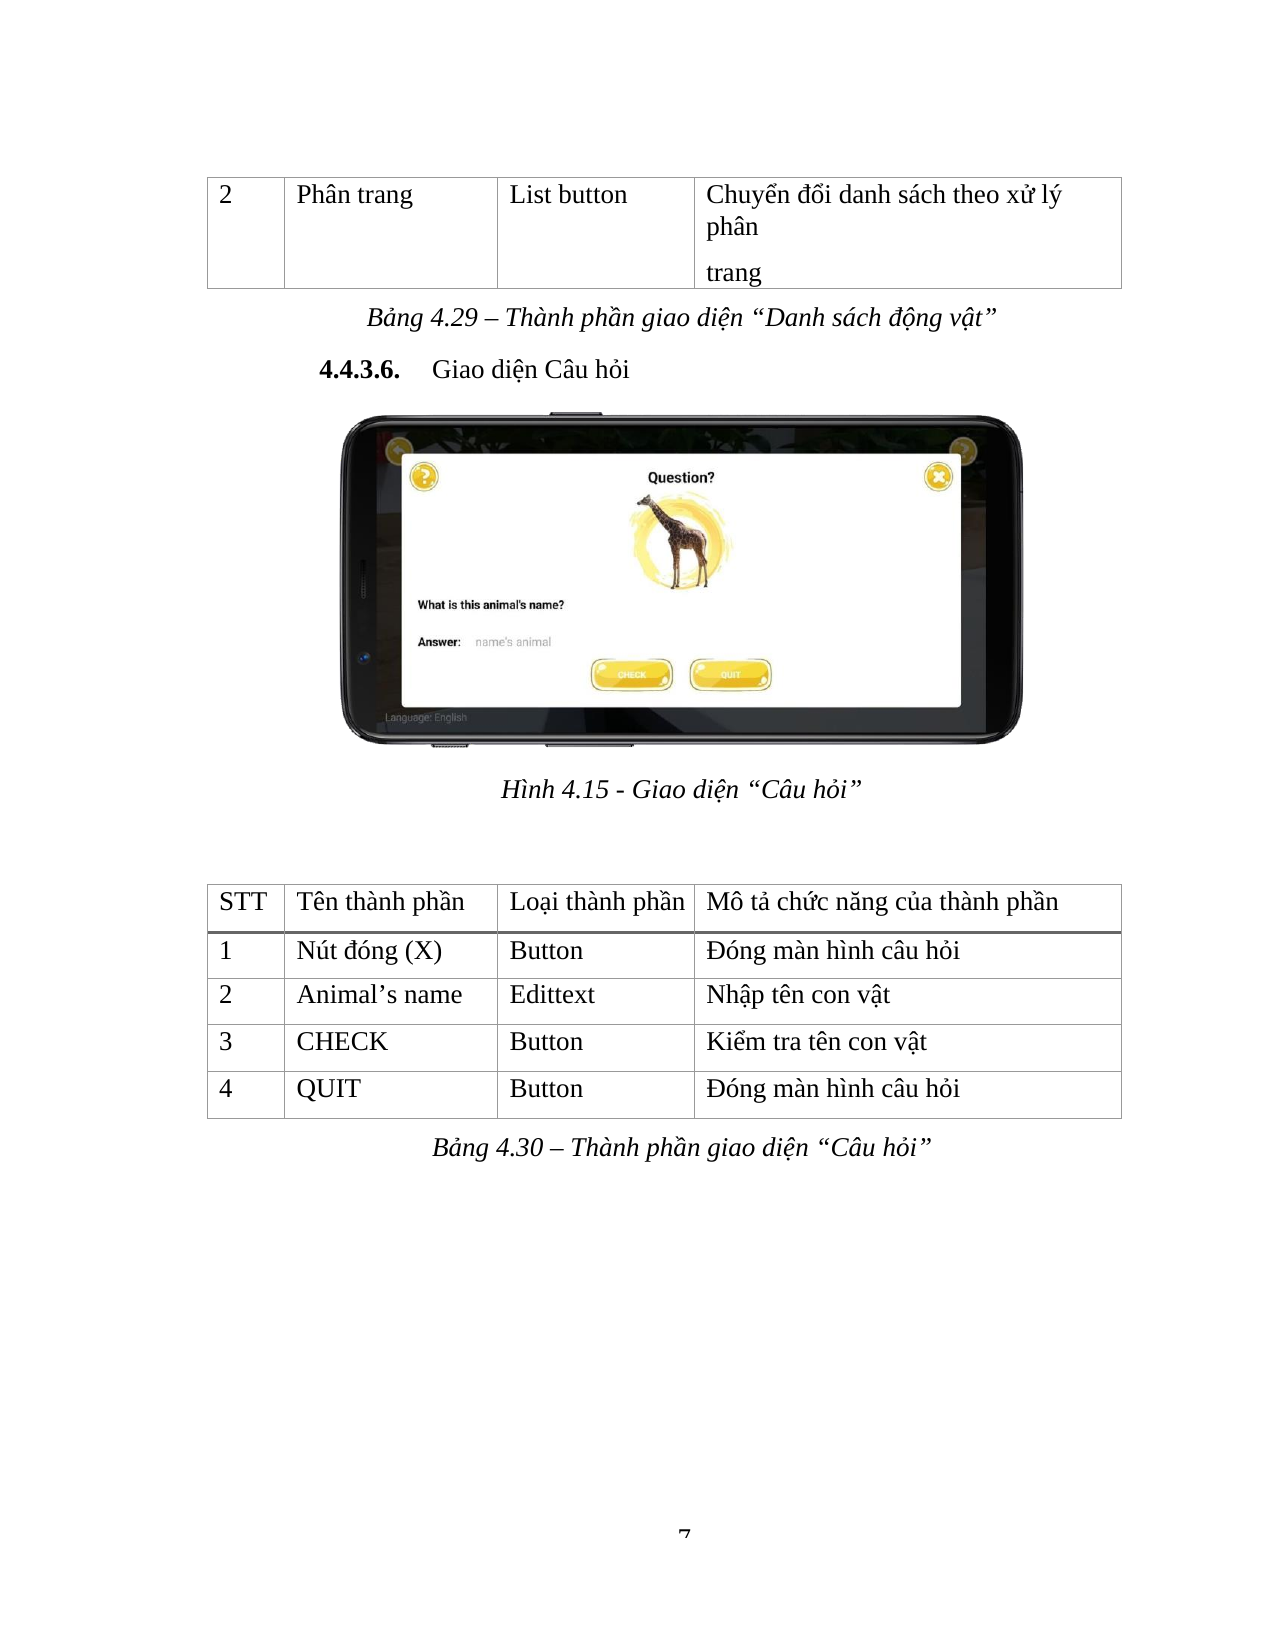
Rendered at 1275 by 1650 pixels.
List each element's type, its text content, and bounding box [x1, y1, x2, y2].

table_cell Nút đóng (X) [285, 934, 497, 977]
table_header 2 [208, 178, 284, 287]
text Bảng 4.29 – Thành phần giao diện “Danh sách động vật” [356, 301, 1008, 332]
table_cell Button [498, 1025, 694, 1071]
table_cell Button [498, 934, 694, 977]
table_cell 1 [208, 934, 284, 977]
table_header STT [208, 885, 284, 931]
text Hình 4.15 - Giao diện “Câu hỏi” [412, 748, 951, 804]
table_header List button [498, 178, 694, 287]
text Bảng 4.30 – Thành phần giao diện “Câu hỏi” [412, 1131, 952, 1162]
list Giao diện Câu hỏi [319, 353, 1219, 384]
table_cell 3 [208, 1025, 284, 1071]
table_cell Animal’s name [285, 979, 497, 1024]
table_cell Đóng màn hình câu hỏi [695, 934, 1121, 977]
table_cell Button [498, 1072, 694, 1117]
table_cell 2 [208, 979, 284, 1024]
table_cell QUIT [285, 1072, 497, 1117]
table_header Chuyển đổi danh sách theo xử lý phân trang [695, 178, 1121, 287]
table_cell Edittext [498, 979, 694, 1024]
picture [339, 412, 1024, 748]
table_header Loại thành phần [498, 885, 694, 931]
table_cell Kiểm tra tên con vật [695, 1025, 1121, 1071]
table_cell CHECK [285, 1025, 497, 1071]
table_header Tên thành phần [285, 885, 497, 931]
table_cell Nhập tên con vật [695, 979, 1121, 1024]
table_cell Đóng màn hình câu hỏi [695, 1072, 1121, 1117]
table_header Mô tả chức năng của thành phần [695, 885, 1121, 931]
table_header Phân trang [285, 178, 497, 287]
table_cell 4 [208, 1072, 284, 1117]
